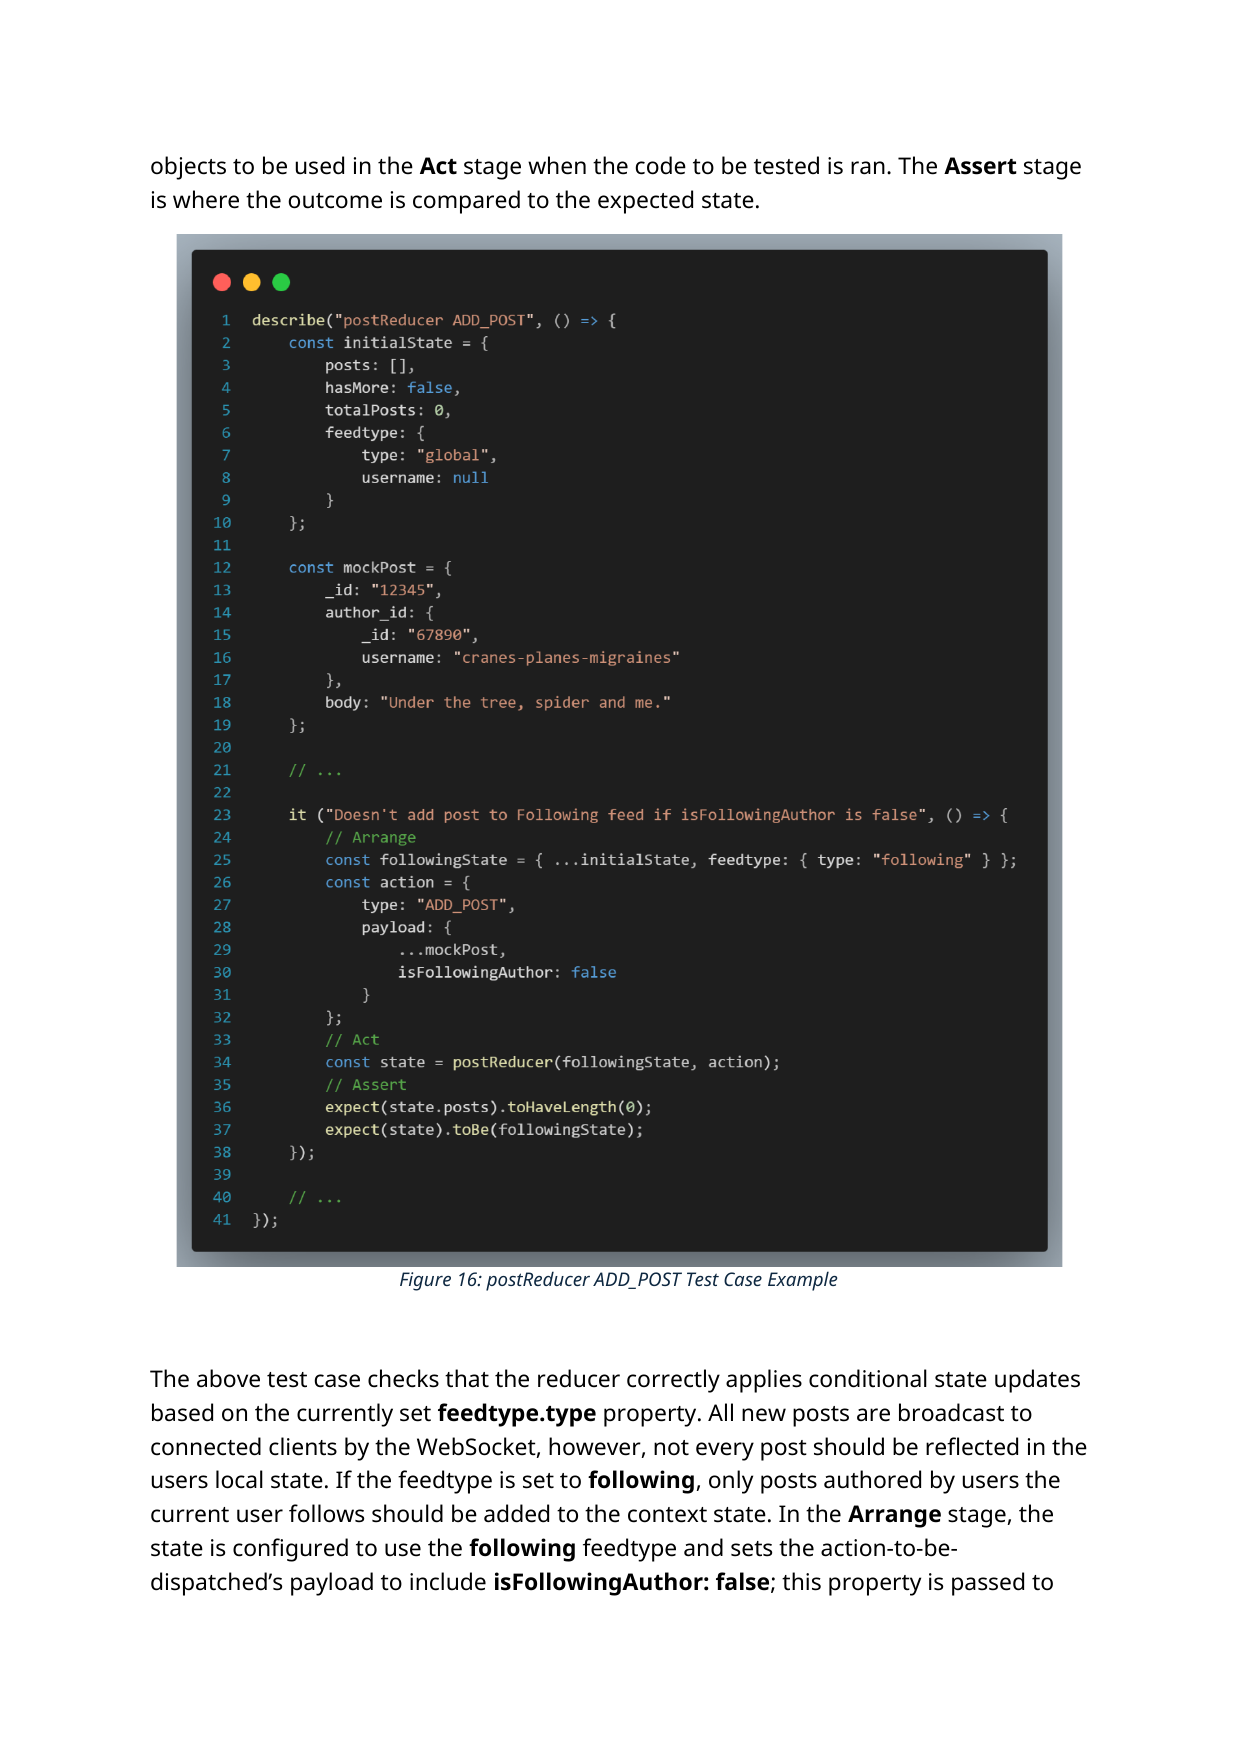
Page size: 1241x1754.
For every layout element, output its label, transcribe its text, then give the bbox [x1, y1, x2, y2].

picture [176, 234, 1063, 1267]
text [150, 150, 1090, 215]
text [150, 1363, 1090, 1597]
table_header Figure 16: postReducer ADD_POST Test Case Example [150, 234, 1089, 1313]
